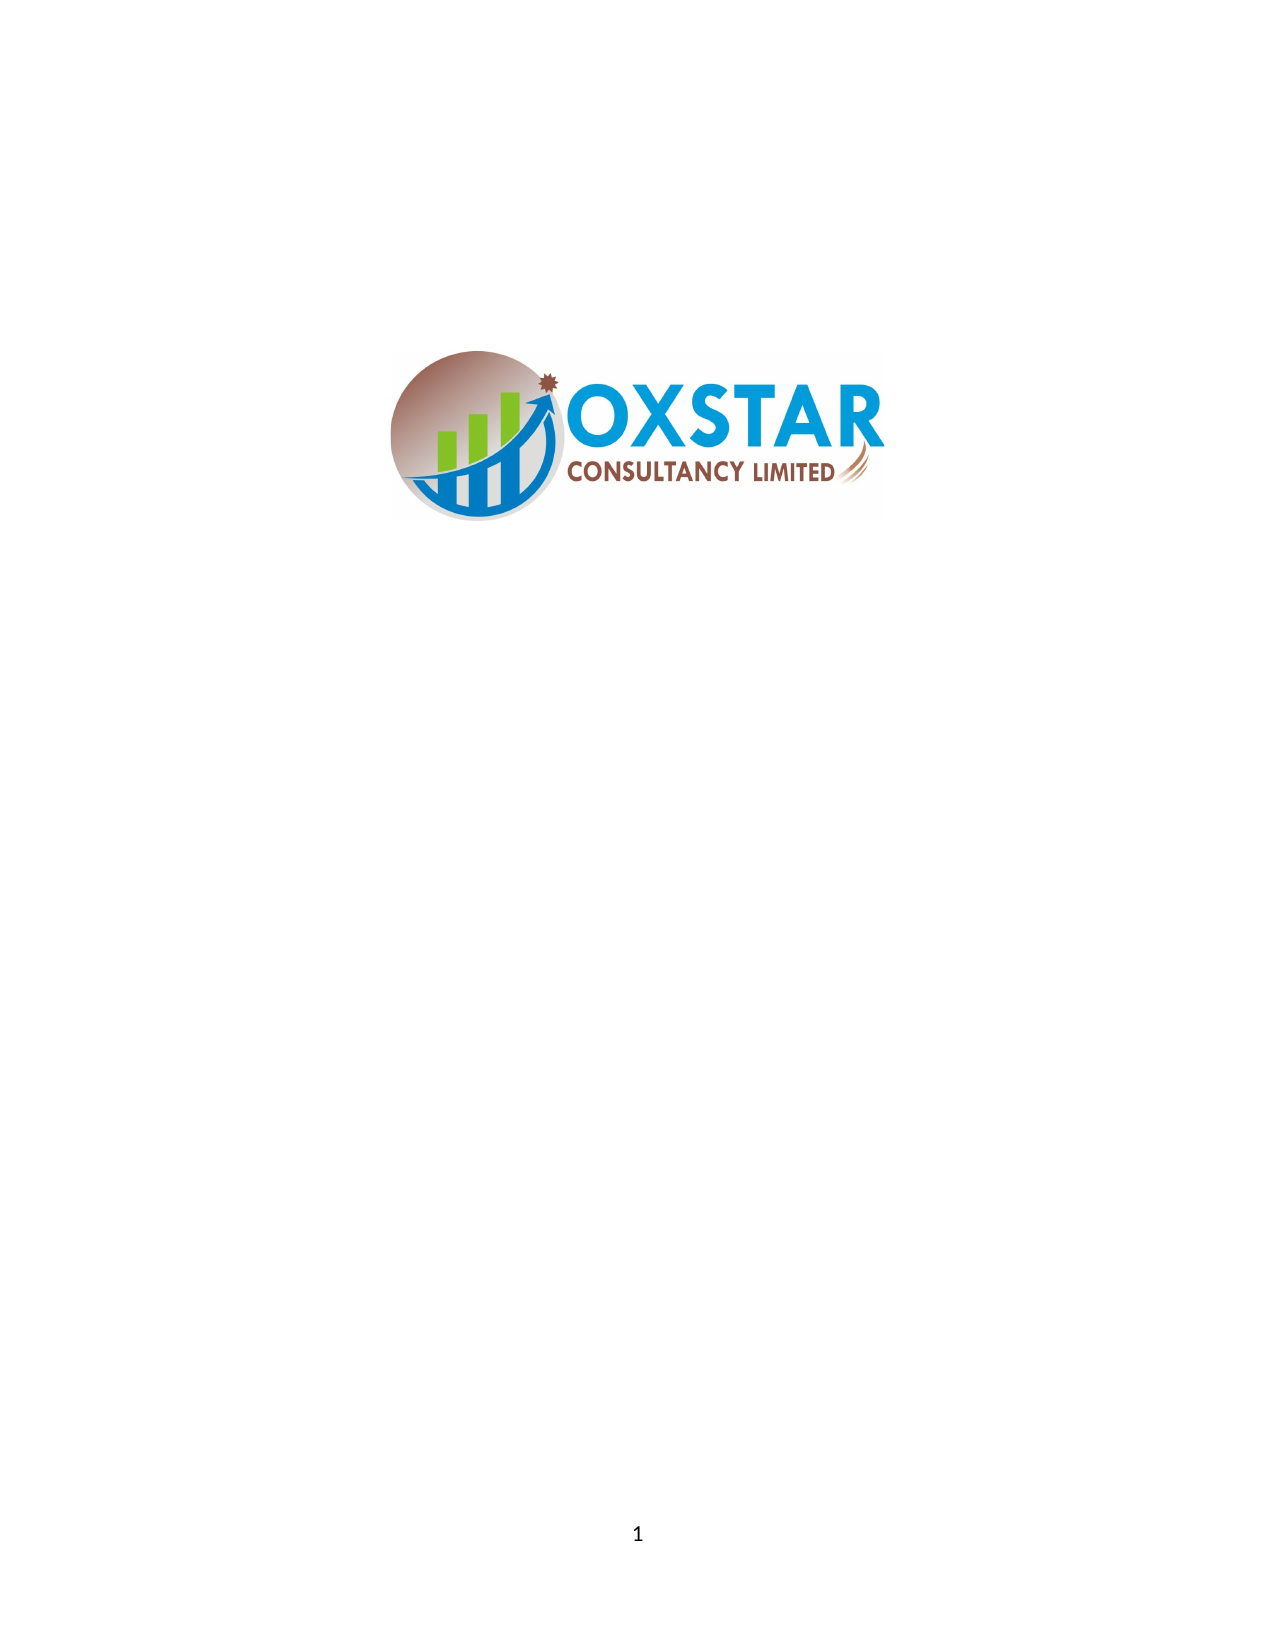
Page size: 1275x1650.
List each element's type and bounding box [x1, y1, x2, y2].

picture [854, 396, 866, 412]
picture [390, 351, 885, 521]
